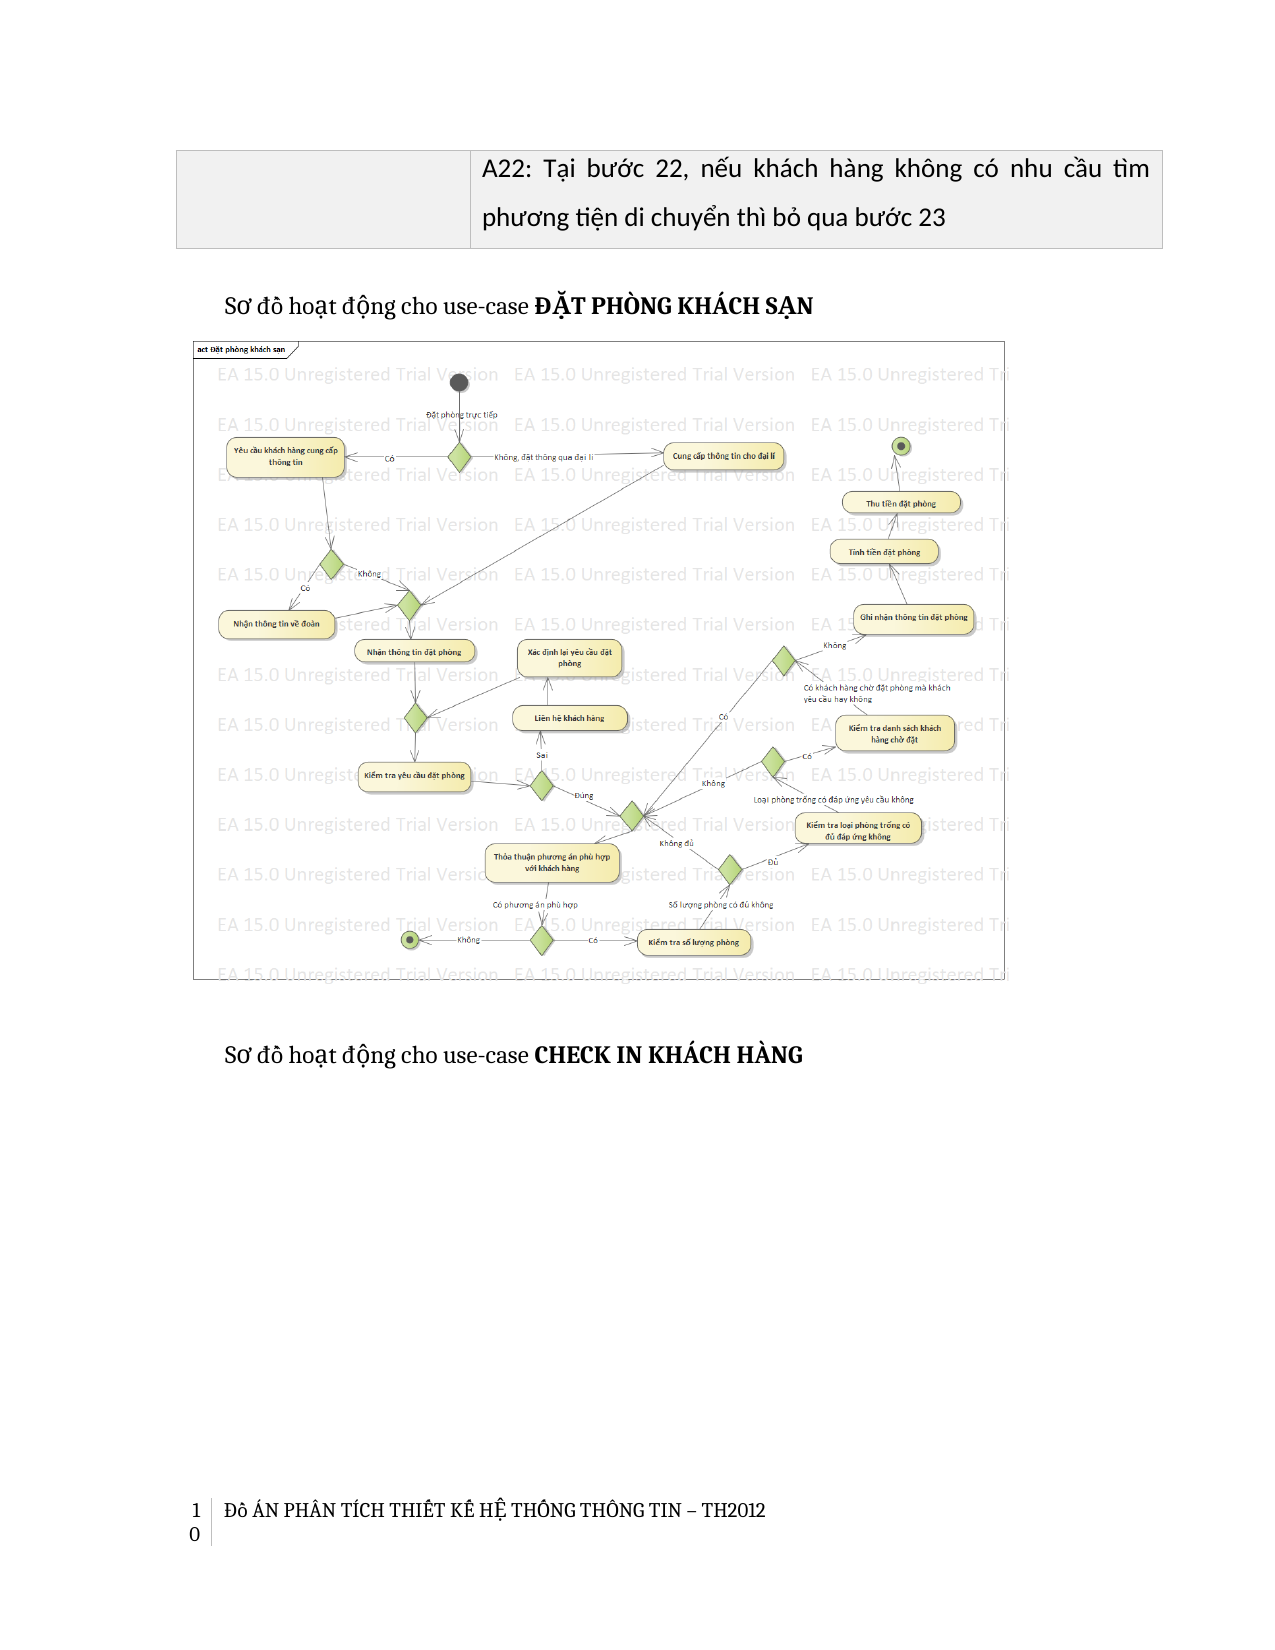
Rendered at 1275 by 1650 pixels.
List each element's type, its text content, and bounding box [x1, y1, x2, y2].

text Sơ đồ hoạt động cho use-case CHECK IN KHÁCH HÀNG [225, 1041, 1087, 1070]
table_cell Dòng thay thế [177, 151, 470, 248]
text Sơ đồ hoạt động cho use-case ĐẶT PHÒNG KHÁCH SẠN [225, 292, 1087, 321]
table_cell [471, 151, 1162, 248]
picture [187, 335, 1009, 984]
